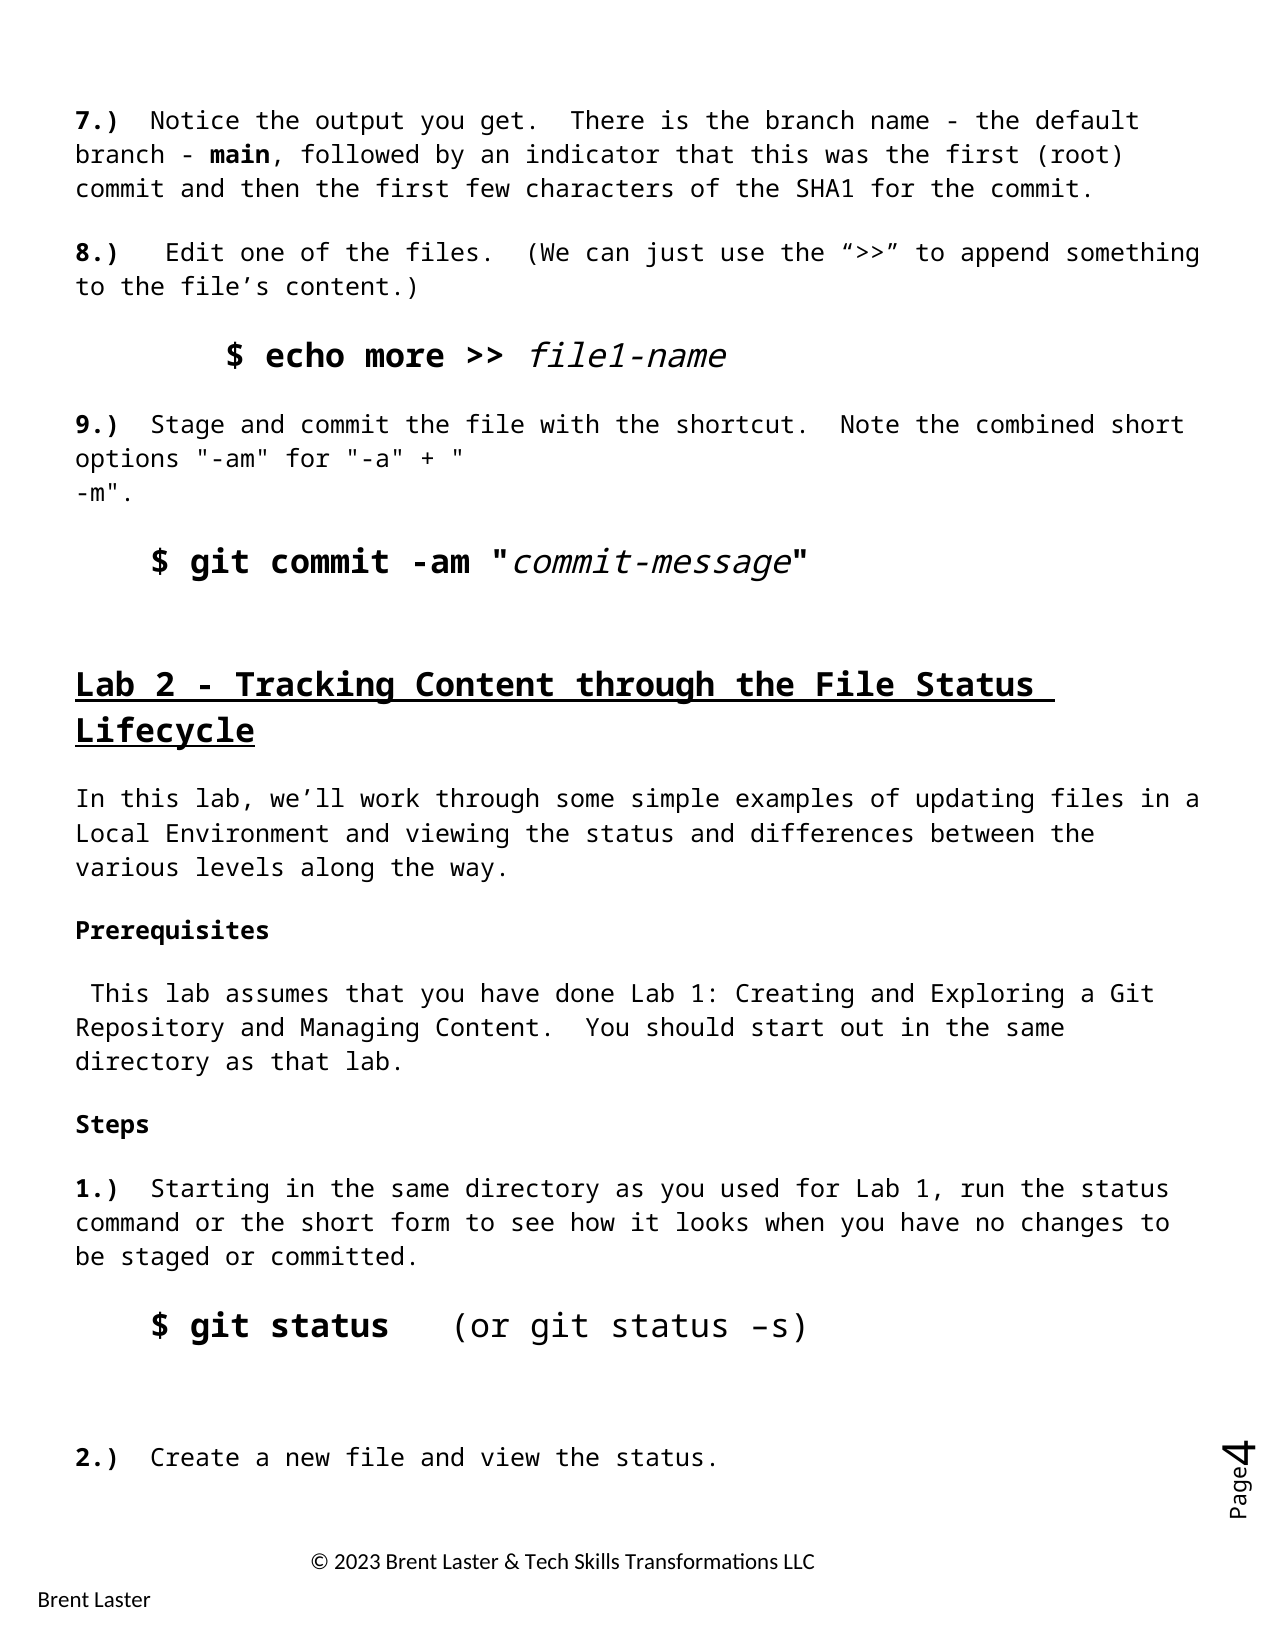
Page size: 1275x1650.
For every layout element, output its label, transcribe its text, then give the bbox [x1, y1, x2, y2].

text $ git commit -am "commit-message" [75, 538, 1200, 583]
subtitle 9.) Stage and commit the file with the shortcut. Note the combined short options "-am" for "-a" + " -m". [75, 406, 1200, 508]
subtitle 1.) Starting in the same directory as you used for Lab 1, run the status command or the short form to see how it looks when you have no changes to be staged or committed. [75, 1170, 1200, 1272]
subtitle 8.) Edit one of the files. (We can just use the “>>” to append something to the file’s content.) [75, 234, 1200, 302]
subtitle In this lab, we’ll work through some simple examples of updating files in a Local Environment and viewing the status and differences between the various levels along the way. [75, 781, 1200, 883]
subtitle $ echo more >> file1-name [75, 332, 1200, 377]
subtitle $ git status (or git status –s) [150, 1302, 1200, 1347]
subtitle Prerequisites [75, 912, 1200, 947]
subtitle Steps [75, 1107, 1200, 1141]
subtitle 7.) Notice the output you get. There is the branch name - the default branch - main, followed by an indicator that this was the first (root) commit and then the first few characters of the SHA1 for the commit. [75, 103, 1200, 205]
subtitle This lab assumes that you have done Lab 1: Creating and Exploring a Git Repository and Managing Content. You should start out in the same directory as that lab. [75, 976, 1200, 1078]
subtitle 2.) Create a new file and view the status. [75, 1439, 1200, 1473]
subtitle Lab 2 - Tracking Content through the File Status Lifecycle [75, 661, 1200, 752]
